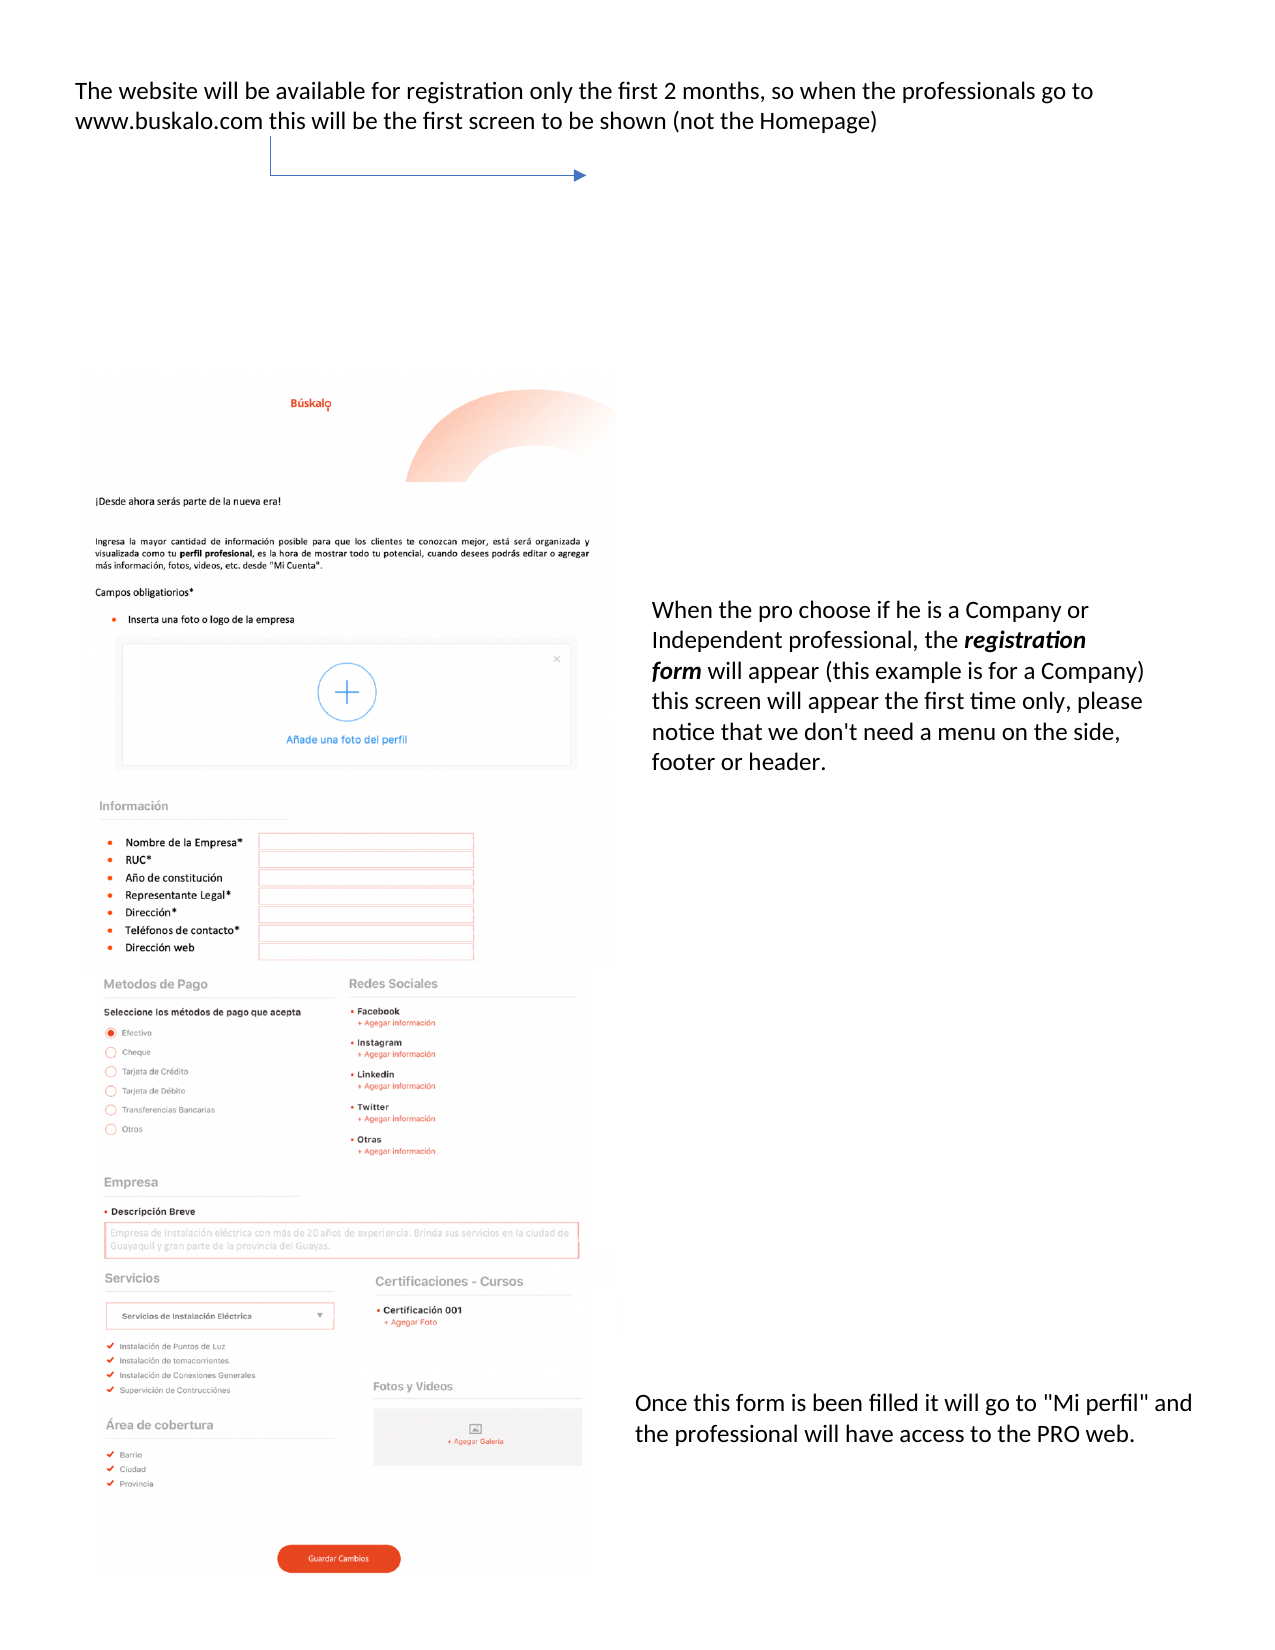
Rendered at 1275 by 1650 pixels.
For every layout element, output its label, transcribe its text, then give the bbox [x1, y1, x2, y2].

text Once this form is been filled it will go to "Mi perfil" and the professional will have access to the PRO web. [616, 1387, 1200, 1448]
text form will appear (this example is for a Company) [616, 655, 1200, 685]
text Independent professional, the registration [616, 624, 1200, 655]
text www.buskalo.com this will be the first screen to be shown (not the Homepage) [75, 106, 1200, 136]
text footer or header. [616, 746, 1200, 777]
text When the pro choose if he is a Company or [616, 594, 1200, 624]
text this screen will appear the first time only, please [616, 685, 1200, 716]
text notice that we don't need a menu on the side, [616, 716, 1200, 746]
picture [66, 369, 628, 1580]
text The website will be available for registration only the first 2 months, so when the professionals go to [75, 75, 1200, 106]
